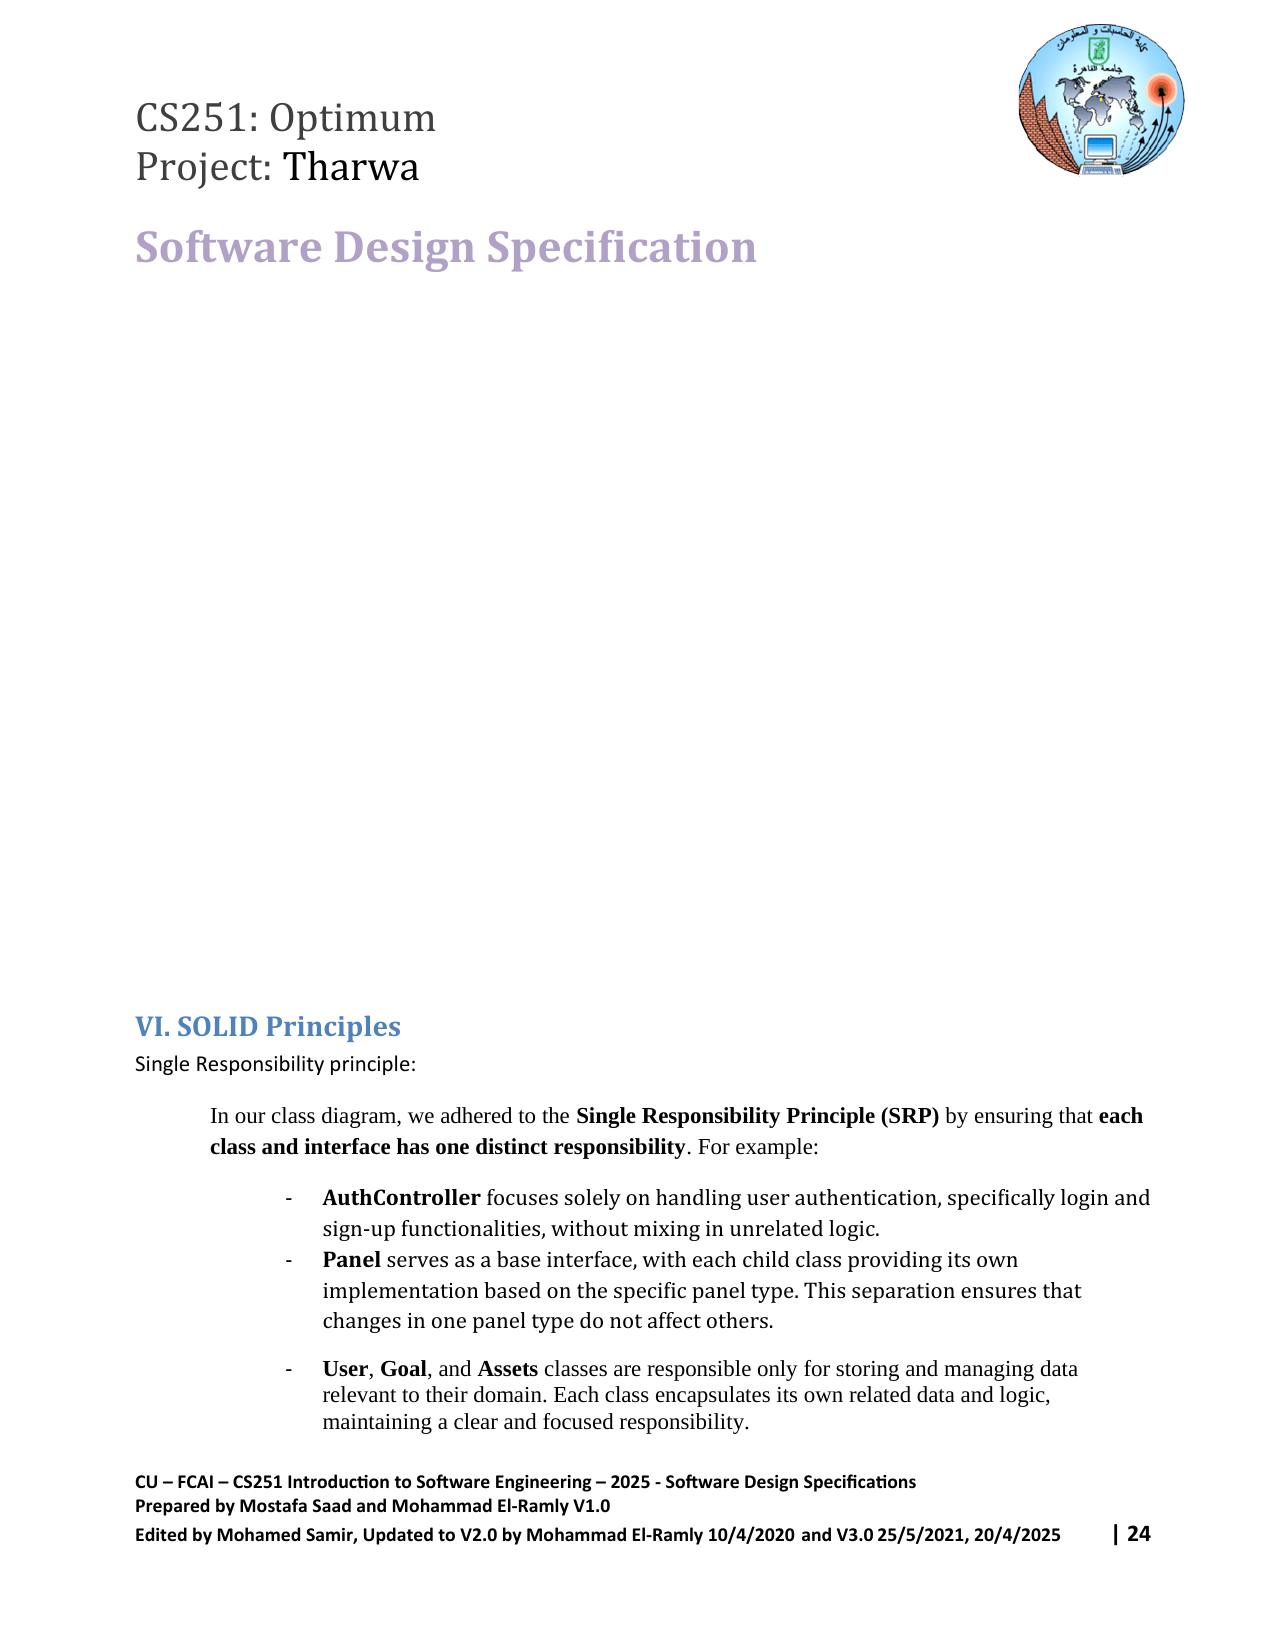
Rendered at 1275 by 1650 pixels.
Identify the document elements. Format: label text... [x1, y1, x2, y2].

text In our class diagram, we adhered to the Single Responsibility Principle (SRP) by ensuring that each class and interface has one distinct responsibility. For example: [210, 1103, 1152, 1159]
list AuthController focuses solely on handling user authentication, specifically login and sign-up functionalities, without mixing in unrelated logic. [285, 1184, 1152, 1242]
list User, Goal, and Assets classes are responsible only for storing and managing data relevant to their domain. Each class encapsulates its own related data and logic, maintaining a clear and focused responsibility. [285, 1355, 1152, 1434]
list Panel serves as a base interface, with each child class providing its own implementation based on the specific panel type. This separation ensures that changes in one panel type do not affect others. [285, 1246, 1152, 1334]
subtitle VI. SOLID Principles [135, 1009, 1152, 1043]
picture [1018, 24, 1186, 180]
text Single Responsibility principle: [135, 1049, 1152, 1078]
